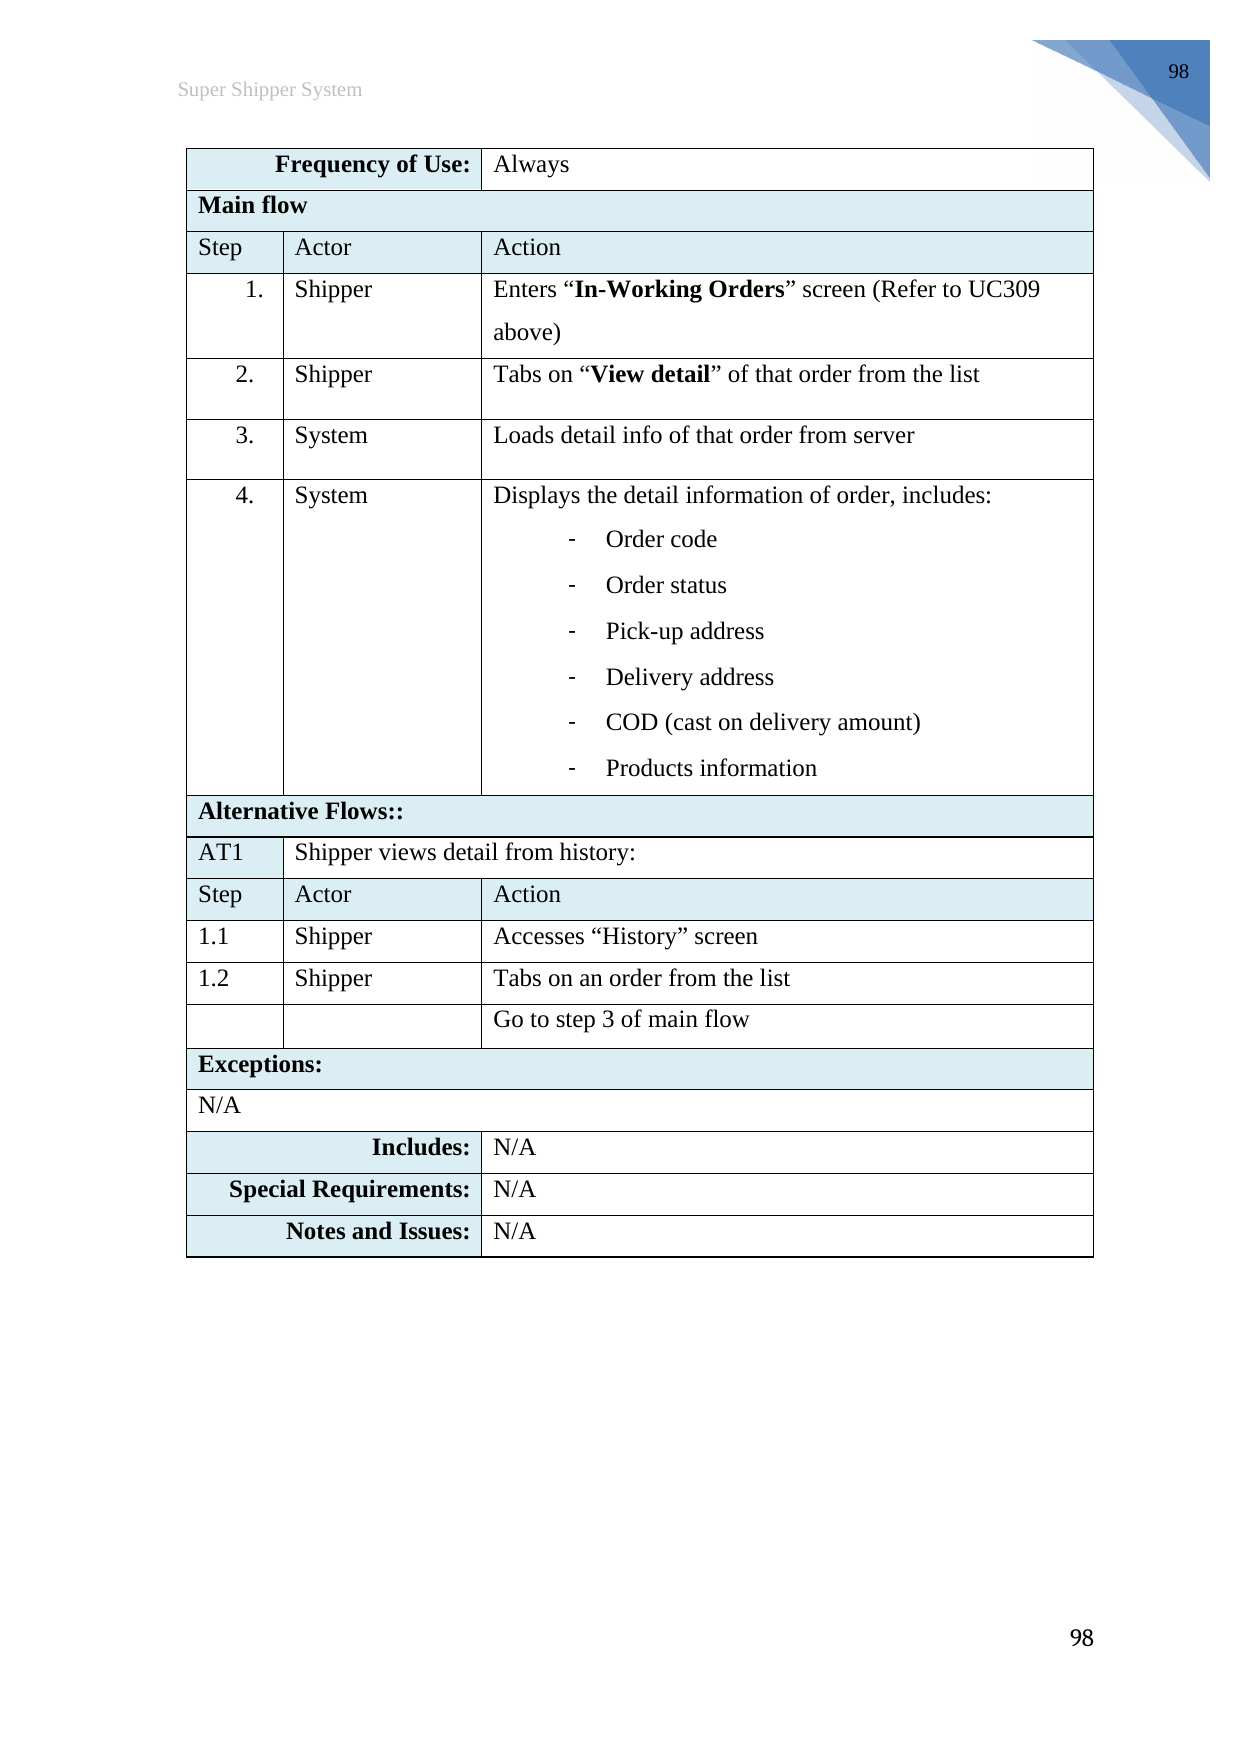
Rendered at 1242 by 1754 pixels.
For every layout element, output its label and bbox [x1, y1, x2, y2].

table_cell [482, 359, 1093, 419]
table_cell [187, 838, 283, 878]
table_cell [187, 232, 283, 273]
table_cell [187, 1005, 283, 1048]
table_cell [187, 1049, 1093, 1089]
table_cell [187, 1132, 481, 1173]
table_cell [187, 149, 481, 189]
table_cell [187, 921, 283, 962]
picture [1029, 40, 1210, 182]
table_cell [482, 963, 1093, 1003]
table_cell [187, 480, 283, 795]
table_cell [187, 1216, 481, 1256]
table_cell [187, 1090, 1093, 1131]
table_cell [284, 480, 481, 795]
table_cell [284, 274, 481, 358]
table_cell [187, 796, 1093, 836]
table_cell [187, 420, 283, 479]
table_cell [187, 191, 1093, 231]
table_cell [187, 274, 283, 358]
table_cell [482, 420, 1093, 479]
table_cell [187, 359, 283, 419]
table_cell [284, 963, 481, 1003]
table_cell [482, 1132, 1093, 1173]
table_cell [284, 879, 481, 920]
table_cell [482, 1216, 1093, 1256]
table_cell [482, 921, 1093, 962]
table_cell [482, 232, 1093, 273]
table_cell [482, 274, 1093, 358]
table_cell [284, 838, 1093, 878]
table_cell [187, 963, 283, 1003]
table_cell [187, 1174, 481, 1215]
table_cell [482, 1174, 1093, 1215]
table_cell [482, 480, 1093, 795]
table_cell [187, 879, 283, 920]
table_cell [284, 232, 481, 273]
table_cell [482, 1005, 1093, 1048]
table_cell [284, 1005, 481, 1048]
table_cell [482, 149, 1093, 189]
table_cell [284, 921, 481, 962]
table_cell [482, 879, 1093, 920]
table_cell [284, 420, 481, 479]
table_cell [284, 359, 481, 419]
